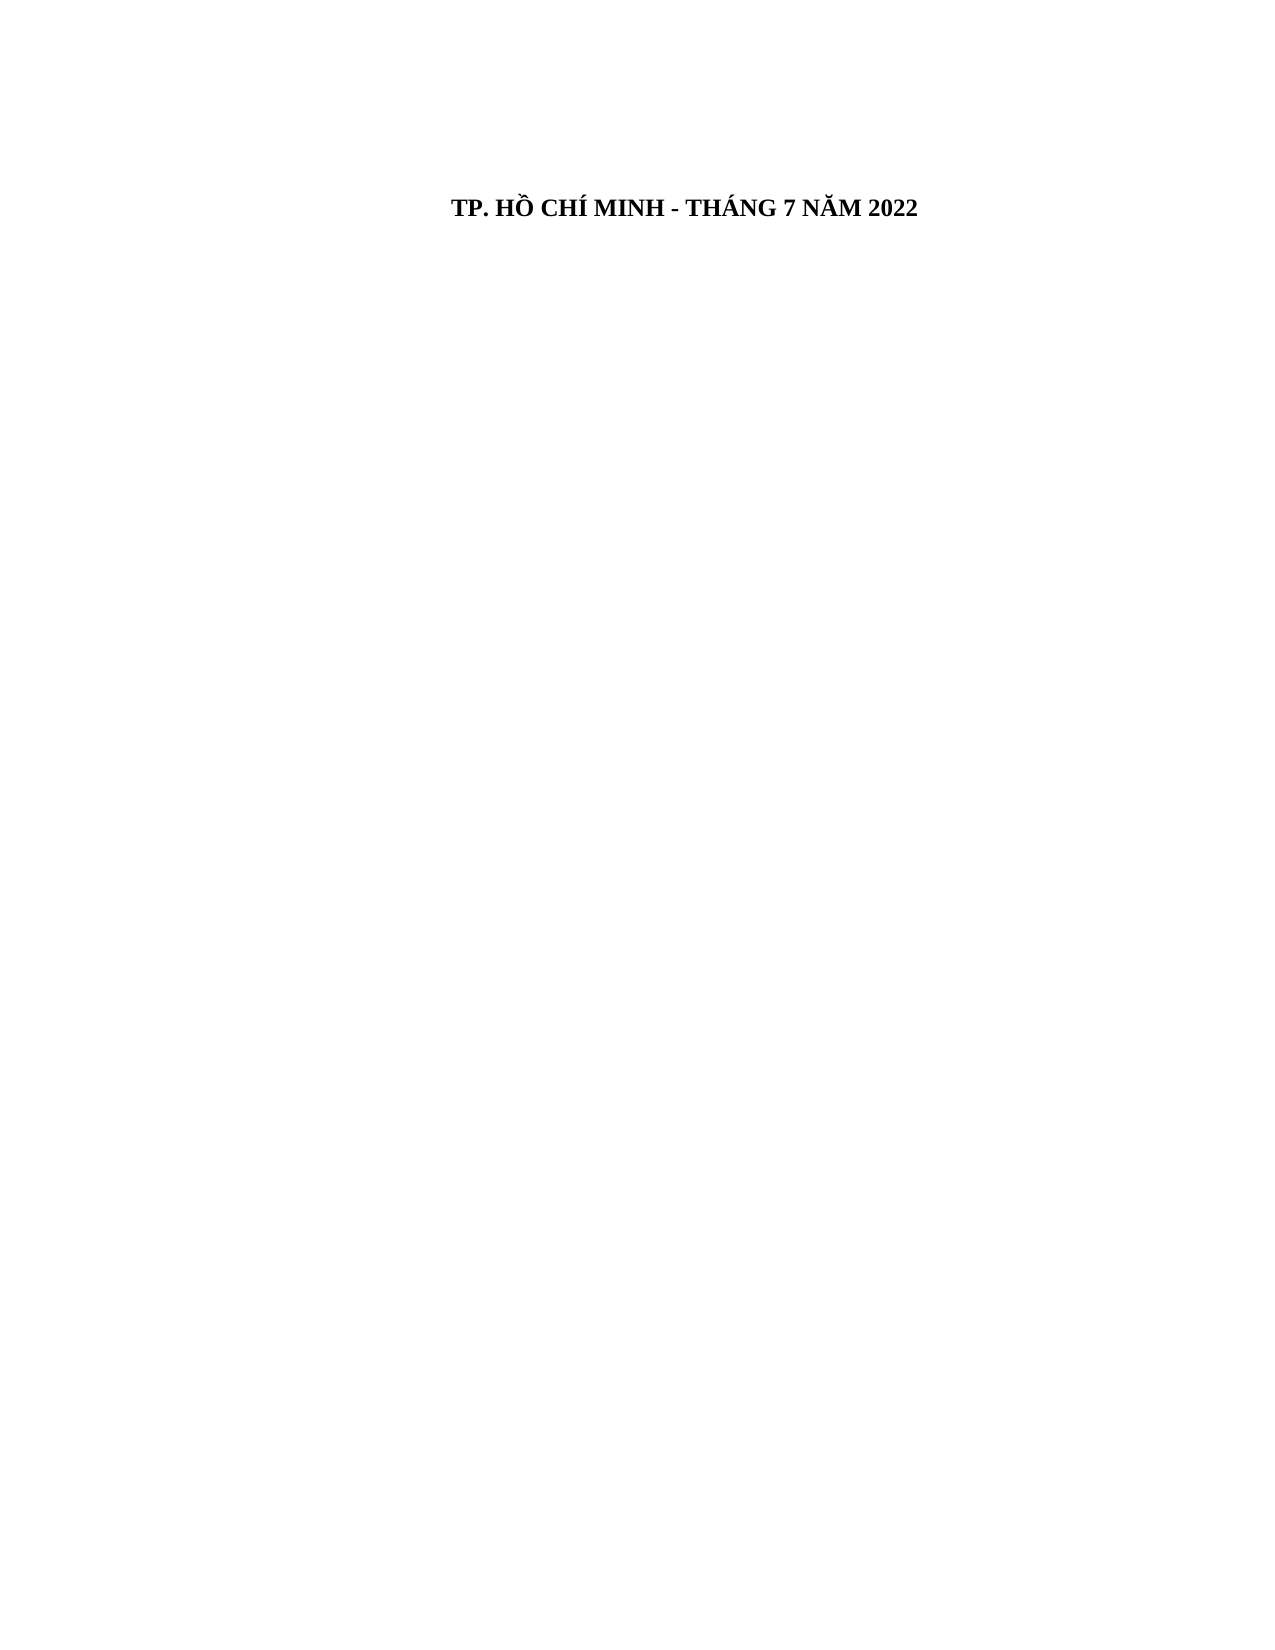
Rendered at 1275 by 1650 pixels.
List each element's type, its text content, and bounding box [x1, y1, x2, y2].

text TP. HỒ CHÍ MINH - THÁNG 7 NĂM 2022 [234, 193, 1134, 222]
